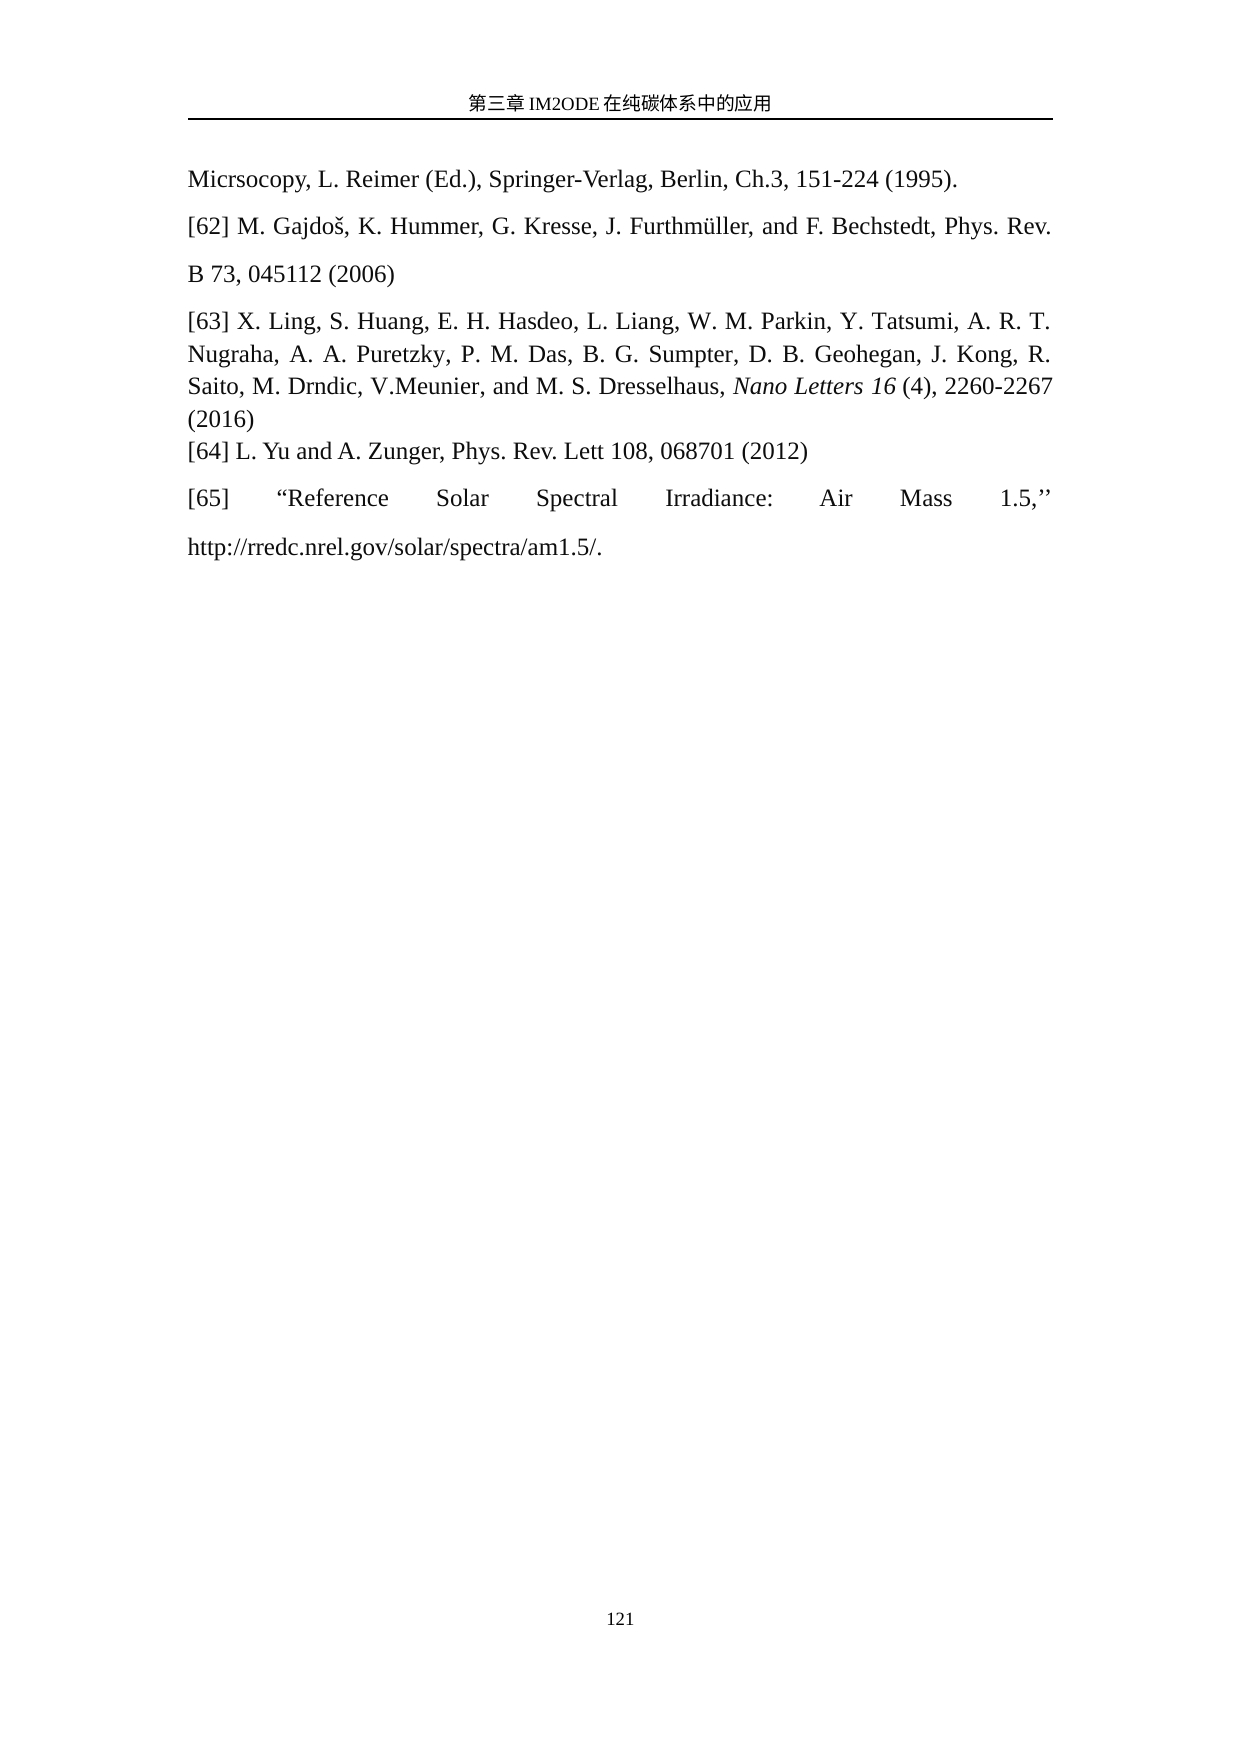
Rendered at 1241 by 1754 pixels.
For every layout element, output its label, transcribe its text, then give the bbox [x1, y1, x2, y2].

text [65] “Reference Solar Spectral Irradiance: Air Mass 1.5,’’ http://rredc.nrel.gov/solar/spectra/am1.5/. [187, 481, 1053, 563]
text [187, 162, 1053, 194]
text [63] X. Ling, S. Huang, E. H. Hasdeo, L. Liang, W. M. Parkin, Y. Tatsumi, A. R. T. Nugraha, A. A. Puretzky, P. M. Das, B. G. Sumpter, D. B. Geohegan, J. Kong, R. Saito, M. Drndic, V.Meunier, and M. S. Dresselhaus, Nano Letters 16 (4), 2260-2267 (2016) [187, 304, 1053, 434]
text [64] L. Yu and A. Zunger, Phys. Rev. Lett 108, 068701 (2012) [187, 434, 1053, 467]
text [62] M. Gajdoš, K. Hummer, G. Kresse, J. Furthmüller, and F. Bechstedt, Phys. Rev. B 73, 045112 (2006) [187, 209, 1053, 290]
